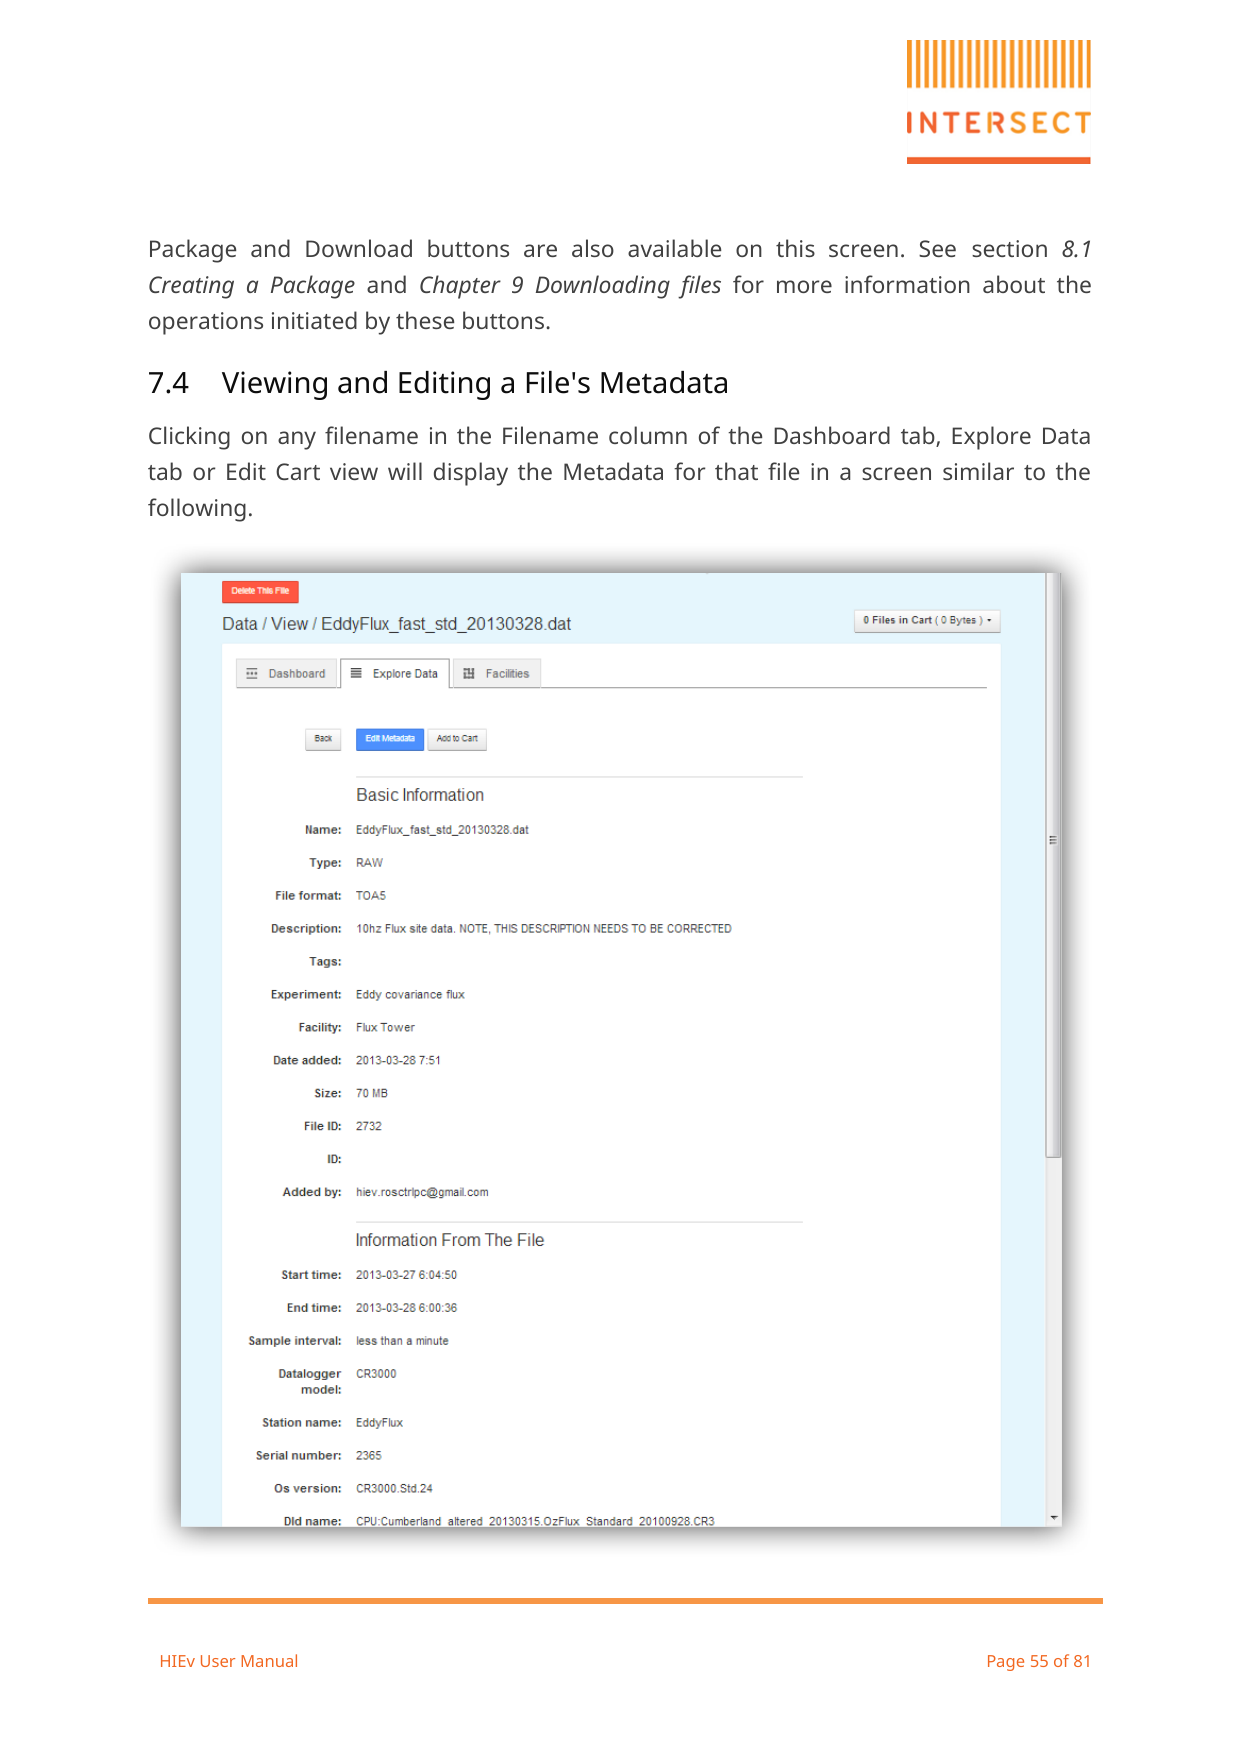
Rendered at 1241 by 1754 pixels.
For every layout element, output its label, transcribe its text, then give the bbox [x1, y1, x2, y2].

picture [181, 573, 1062, 1527]
picture [905, 38, 1093, 166]
text Clicking on any filename in the Filename column of the Dashboard tab, Explore Data tab or Edit Cart view will display the Metadata for that file in a screen similar to the following. [148, 420, 1092, 523]
subtitle Viewing and Editing a File's Metadata [148, 362, 1092, 402]
